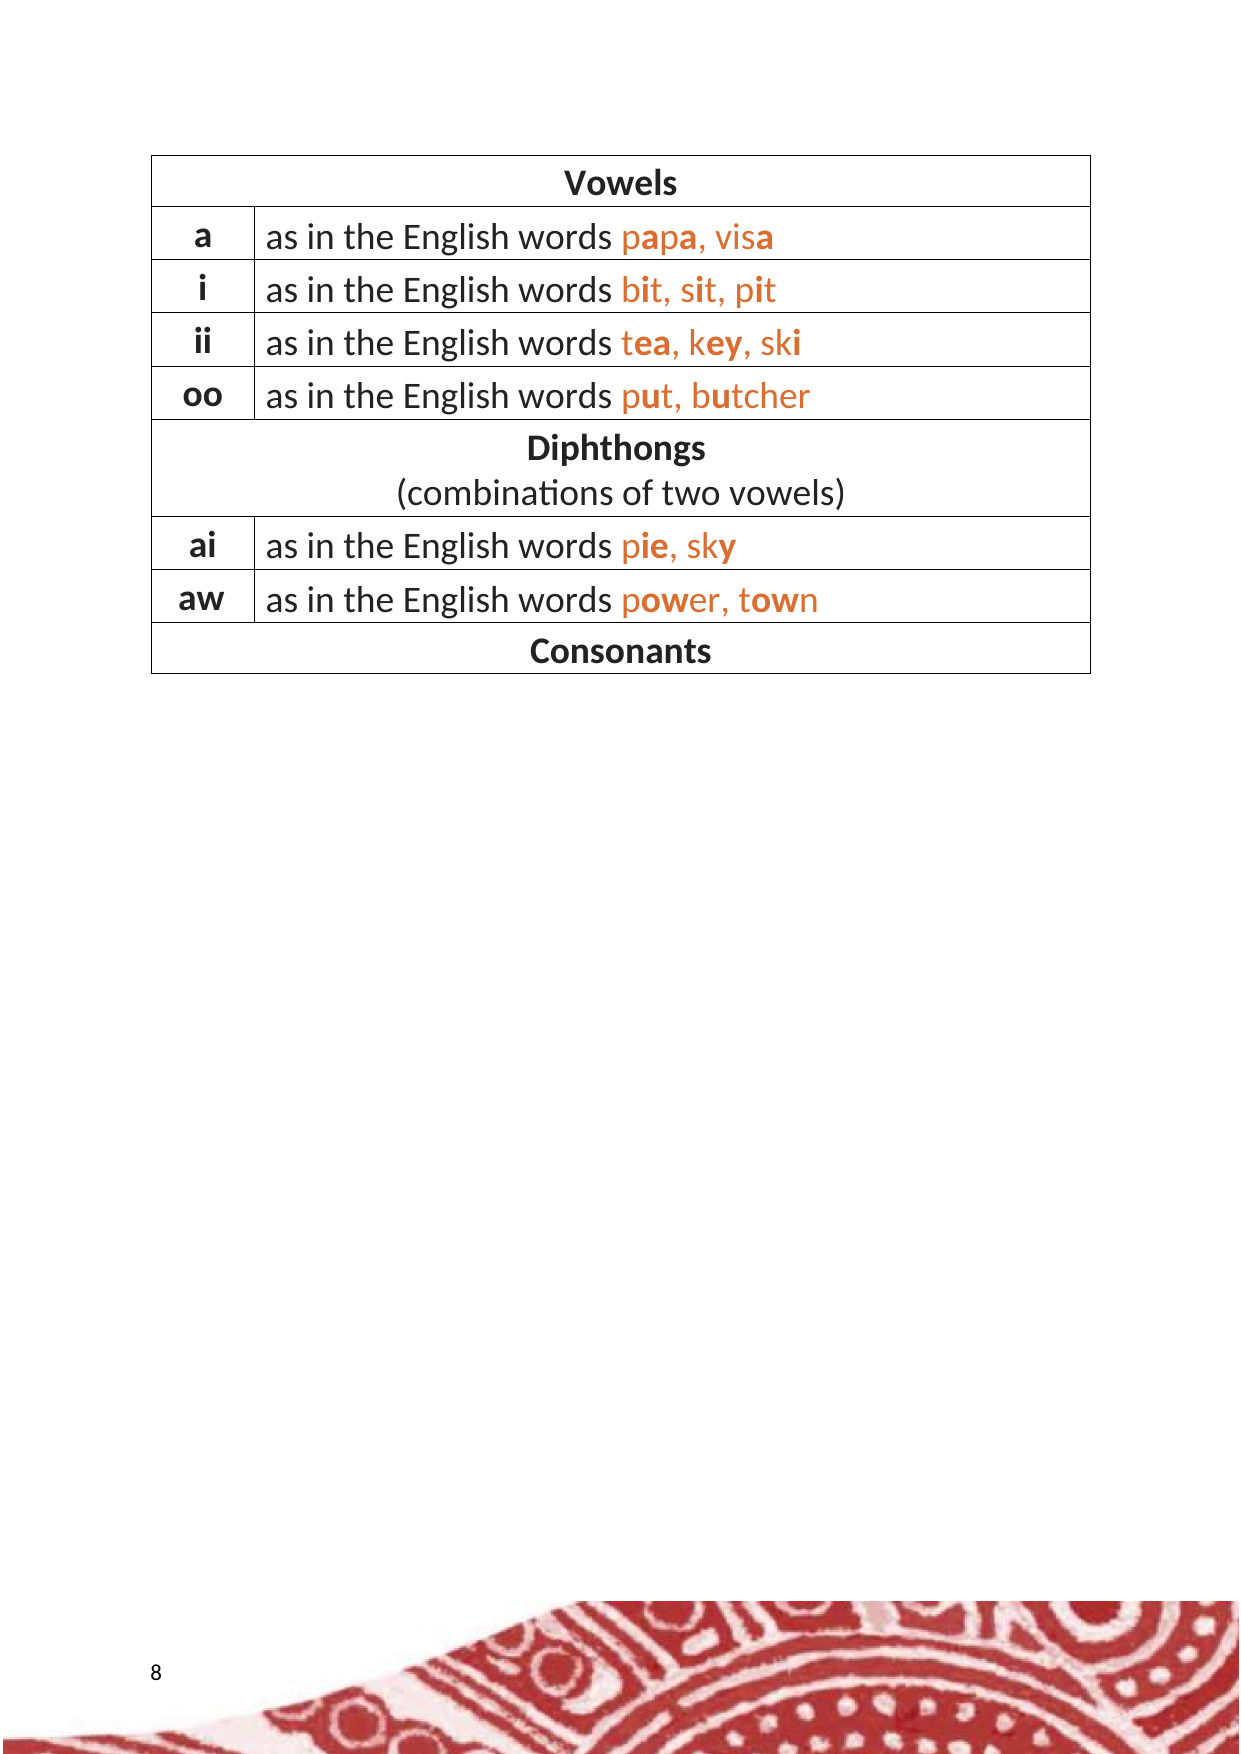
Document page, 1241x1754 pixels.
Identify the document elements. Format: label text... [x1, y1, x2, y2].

table_cell Consonants [152, 623, 1090, 673]
table_cell aw [152, 570, 254, 622]
table_cell ai [152, 517, 254, 569]
table_cell as in the English words papa, visa [255, 207, 1090, 259]
picture [2, 1600, 1239, 1754]
table_cell oo [152, 367, 254, 419]
table_cell as in the English words power, town [255, 570, 1090, 622]
table_cell a [152, 207, 254, 259]
table_cell as in the English words tea, key, ski [255, 313, 1090, 366]
table_cell Diphthongs (combinations of two vowels) [152, 420, 1090, 516]
table_cell as in the English words put, butcher [255, 367, 1090, 419]
table_header Vowels [152, 156, 1090, 206]
table_cell as in the English words pie, sky [255, 517, 1090, 569]
table_cell ii [152, 313, 254, 366]
table_cell i [152, 260, 254, 312]
table_cell as in the English words bit, sit, pit [255, 260, 1090, 312]
